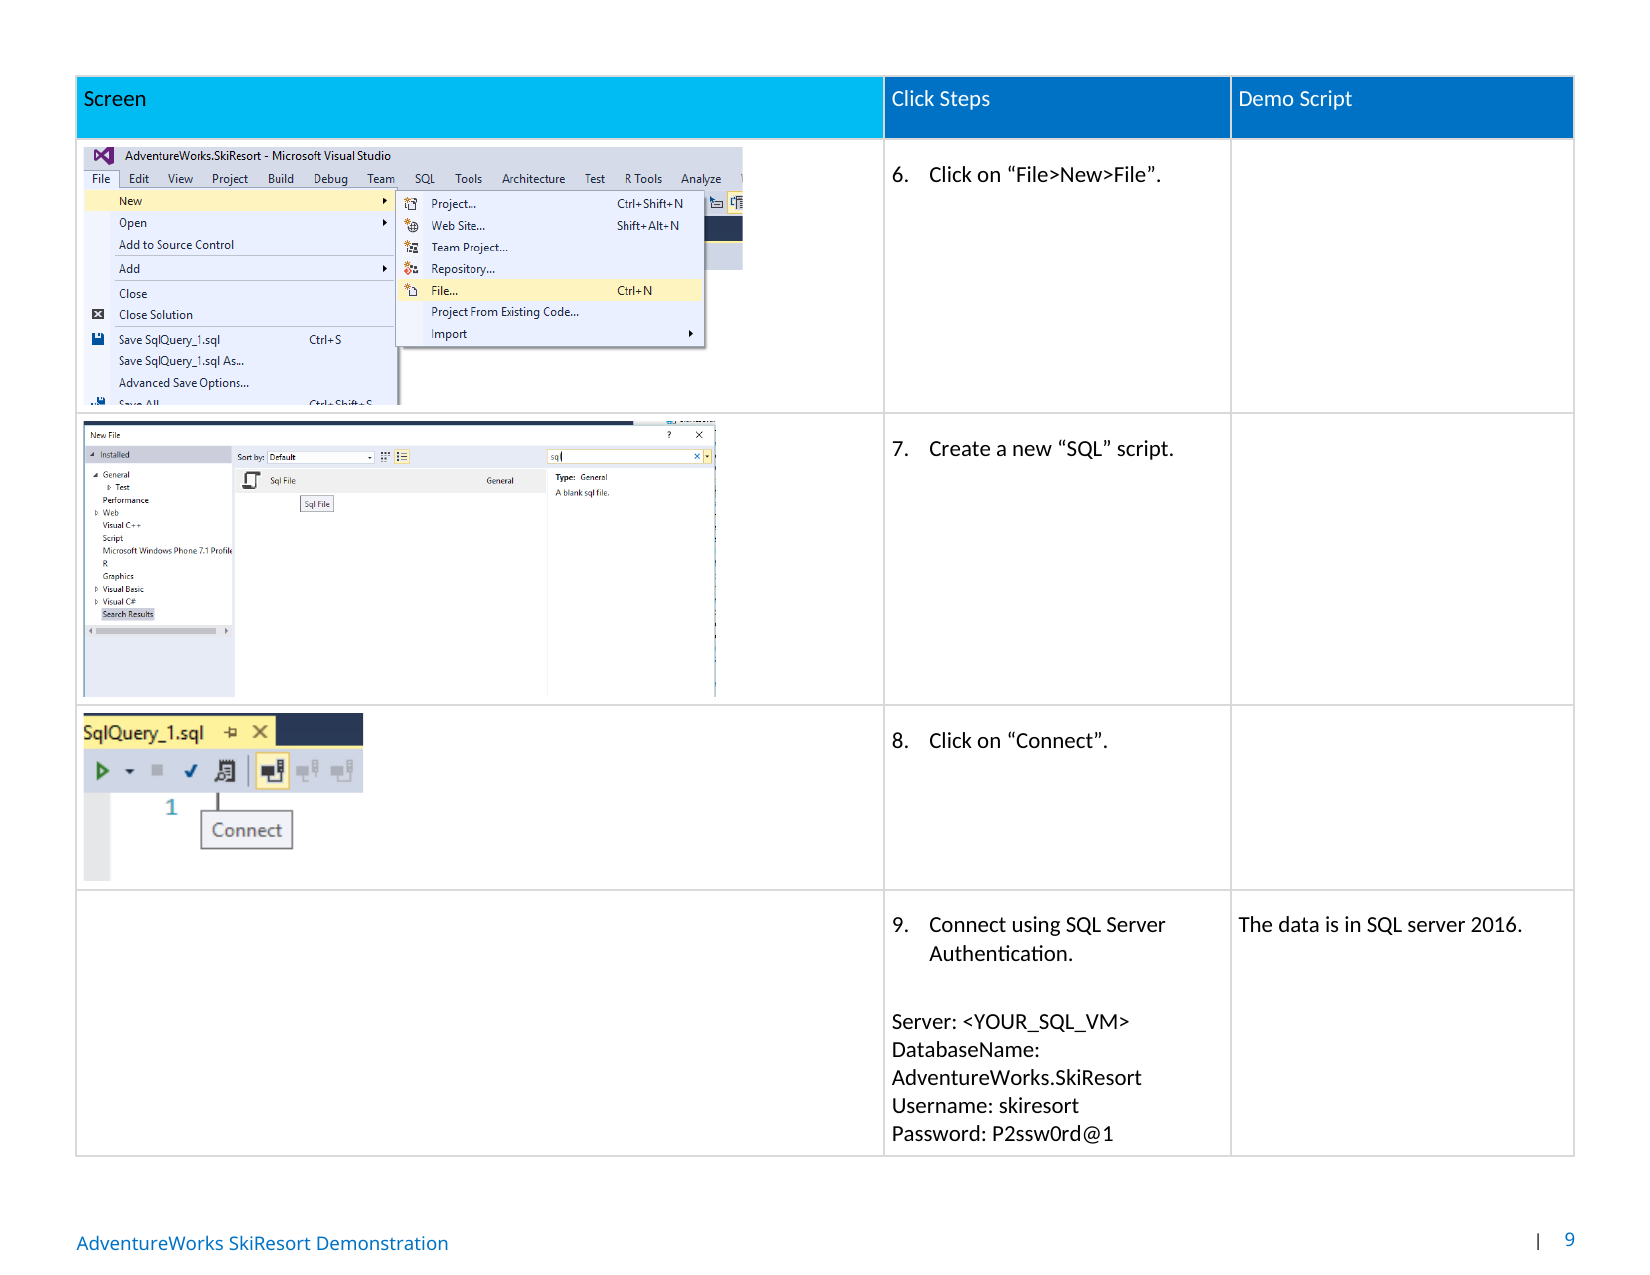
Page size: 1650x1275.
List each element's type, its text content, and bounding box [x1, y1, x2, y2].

table_header Demo Script [1232, 77, 1573, 138]
picture [83, 147, 743, 405]
table_header Click Steps [885, 77, 1230, 138]
table_header Screen [77, 77, 883, 138]
picture [83, 421, 716, 697]
table_cell The data is in SQL server 2016. [1232, 891, 1573, 1155]
table_cell [77, 140, 883, 412]
table_cell [77, 414, 883, 704]
table_cell [77, 706, 883, 888]
table_cell [77, 891, 883, 1155]
table_cell [1232, 706, 1573, 888]
table_cell [1232, 414, 1573, 704]
picture [83, 713, 364, 881]
table_cell Create a new “SQL” script. [885, 414, 1230, 704]
table_cell Click on “Connect”. [885, 706, 1230, 888]
table_cell [1232, 140, 1573, 412]
table_cell Click on “File>New>File”. [885, 140, 1230, 412]
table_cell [885, 891, 1230, 1155]
